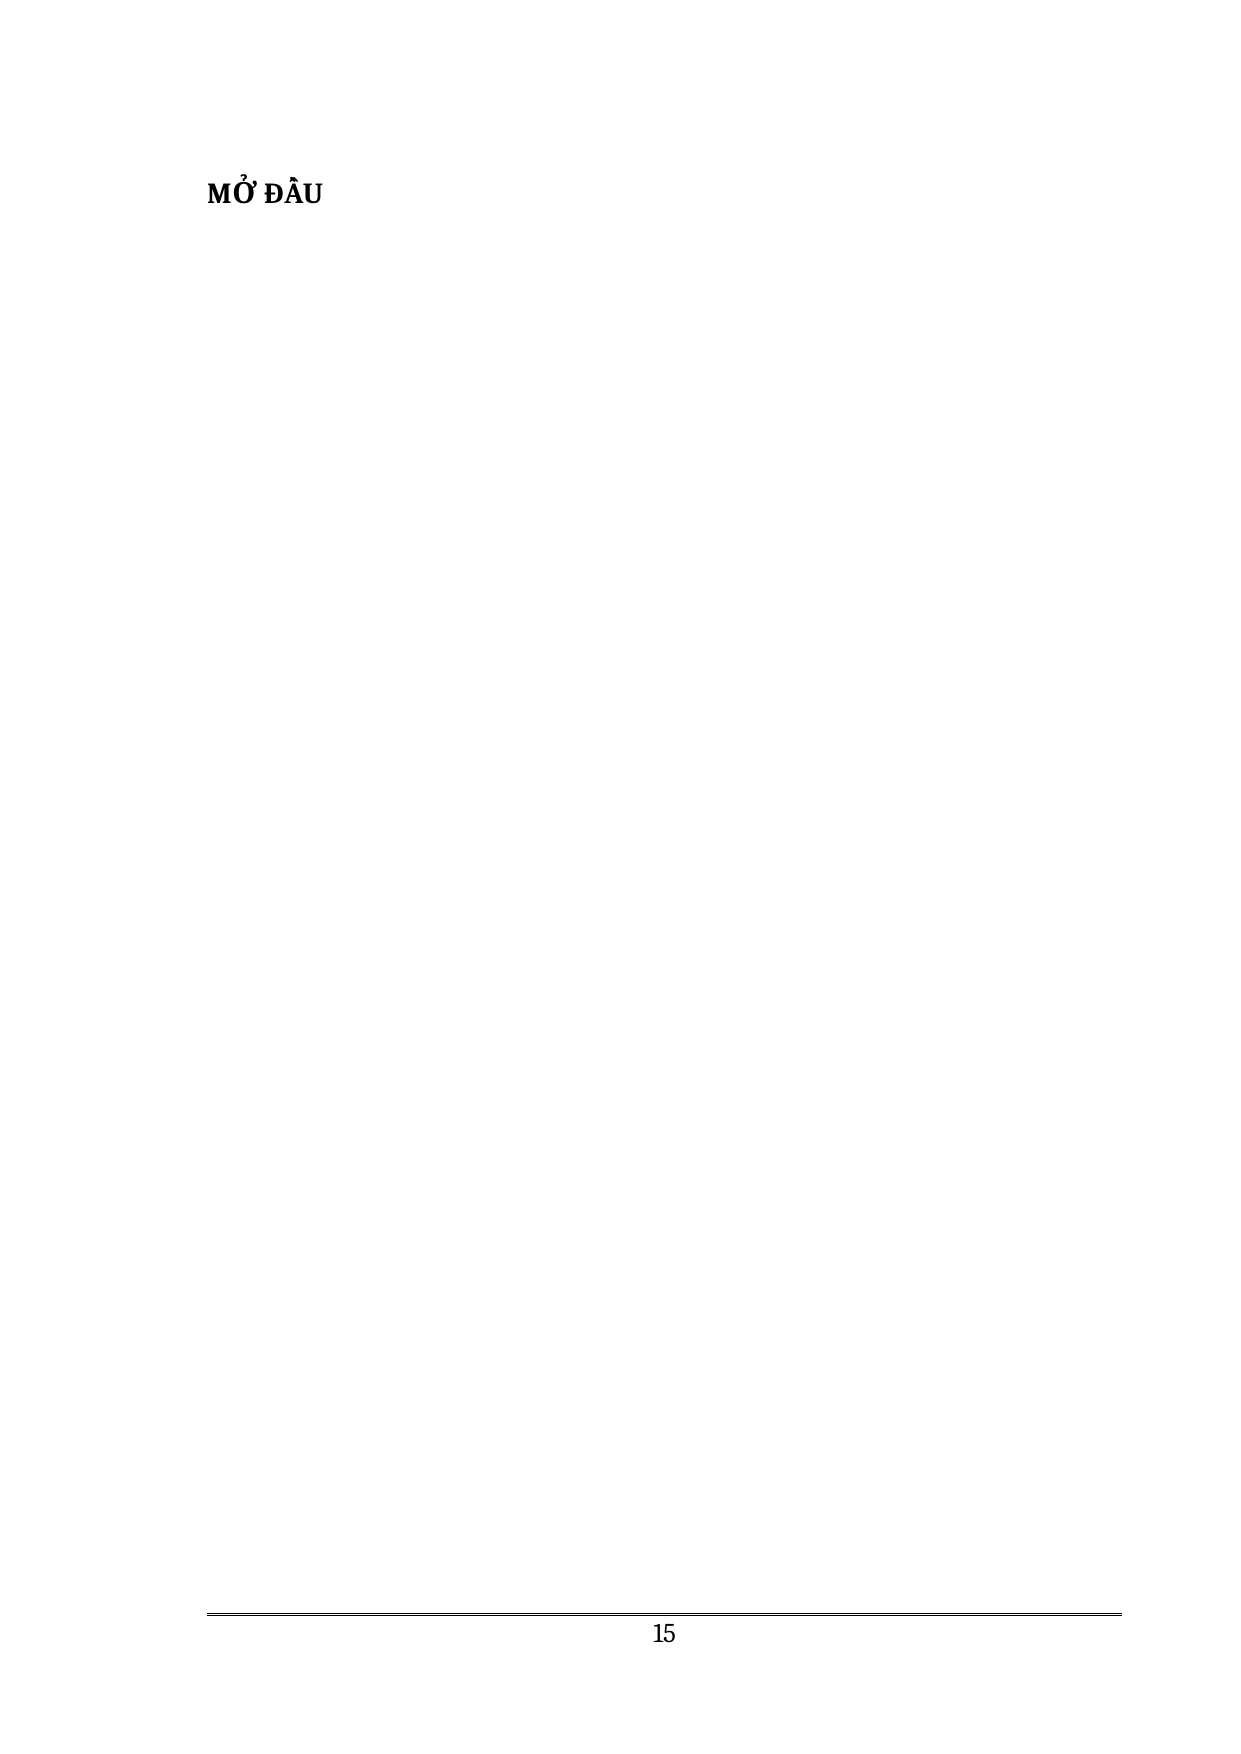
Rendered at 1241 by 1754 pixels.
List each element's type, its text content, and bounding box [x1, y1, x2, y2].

title MỞ ĐẦU [207, 177, 1122, 211]
